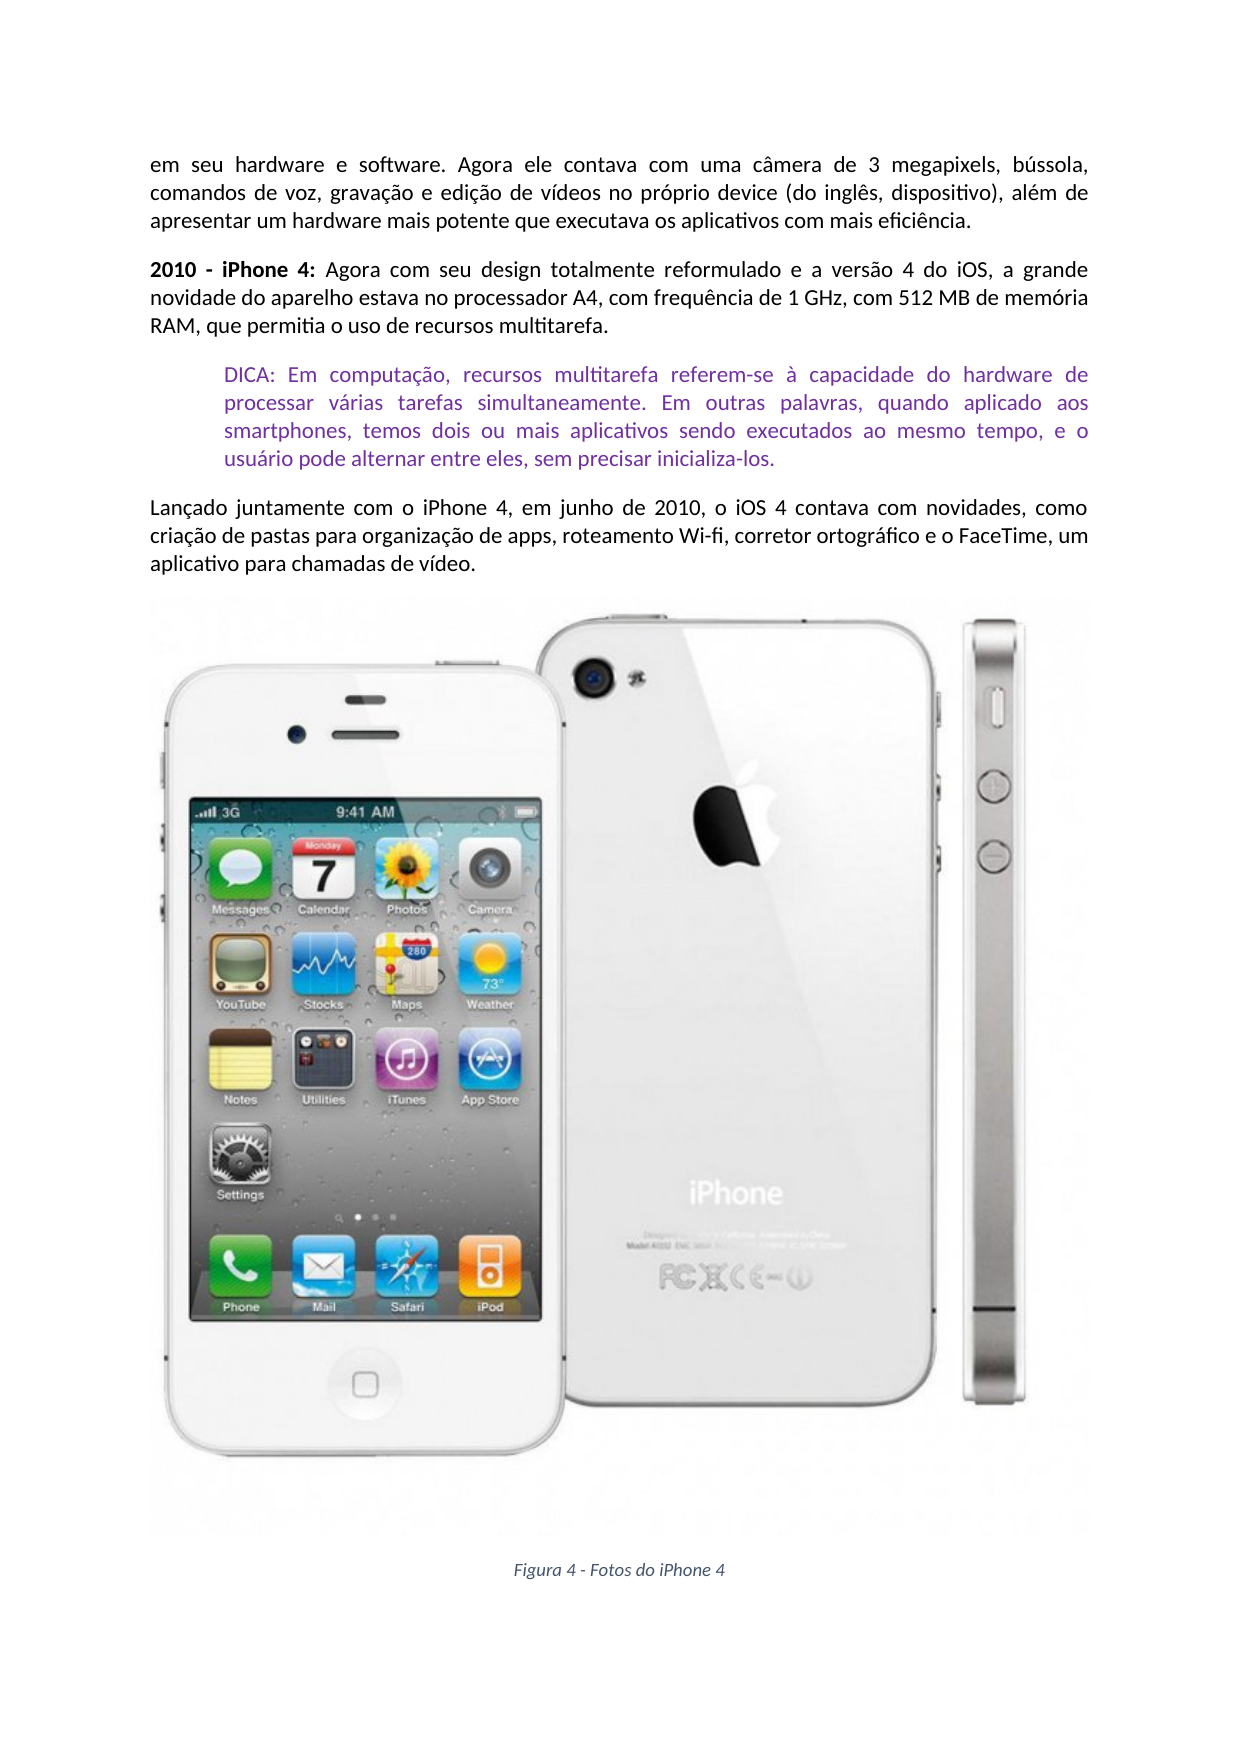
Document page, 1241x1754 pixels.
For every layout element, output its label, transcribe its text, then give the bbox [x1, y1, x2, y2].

picture [150, 597, 1091, 1538]
text Lançado juntamente com o iPhone 4, em junho de 2010, o iOS 4 contava com novidades, como criação de pastas para organização de apps, roteamento Wi-fi, corretor ortográfico e o FaceTime, um aplicativo para chamadas de vídeo. [150, 493, 1090, 577]
text DICA: Em computação, recursos multitarefa referem-se capacidade do hardware de várias tarefas simultaneamente. Em outras palavras, quando aplicado aos smartphones, temos dois ou mais aplicativos sendo executados ao mesmo tempo, e o usuário pode alternar entre eles, sem precisar inicializa-los. [224, 360, 1090, 472]
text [150, 150, 1090, 234]
text 2010 - iPhone 4: Agora com seu design totalmente reformulado e a versão 4 do iOS, a grande novidade do aparelho estava no processador A4, com frequência 1 GHz, com 512 MB de memória RAM, que permitia o uso de recursos multitarefa. [150, 255, 1090, 339]
